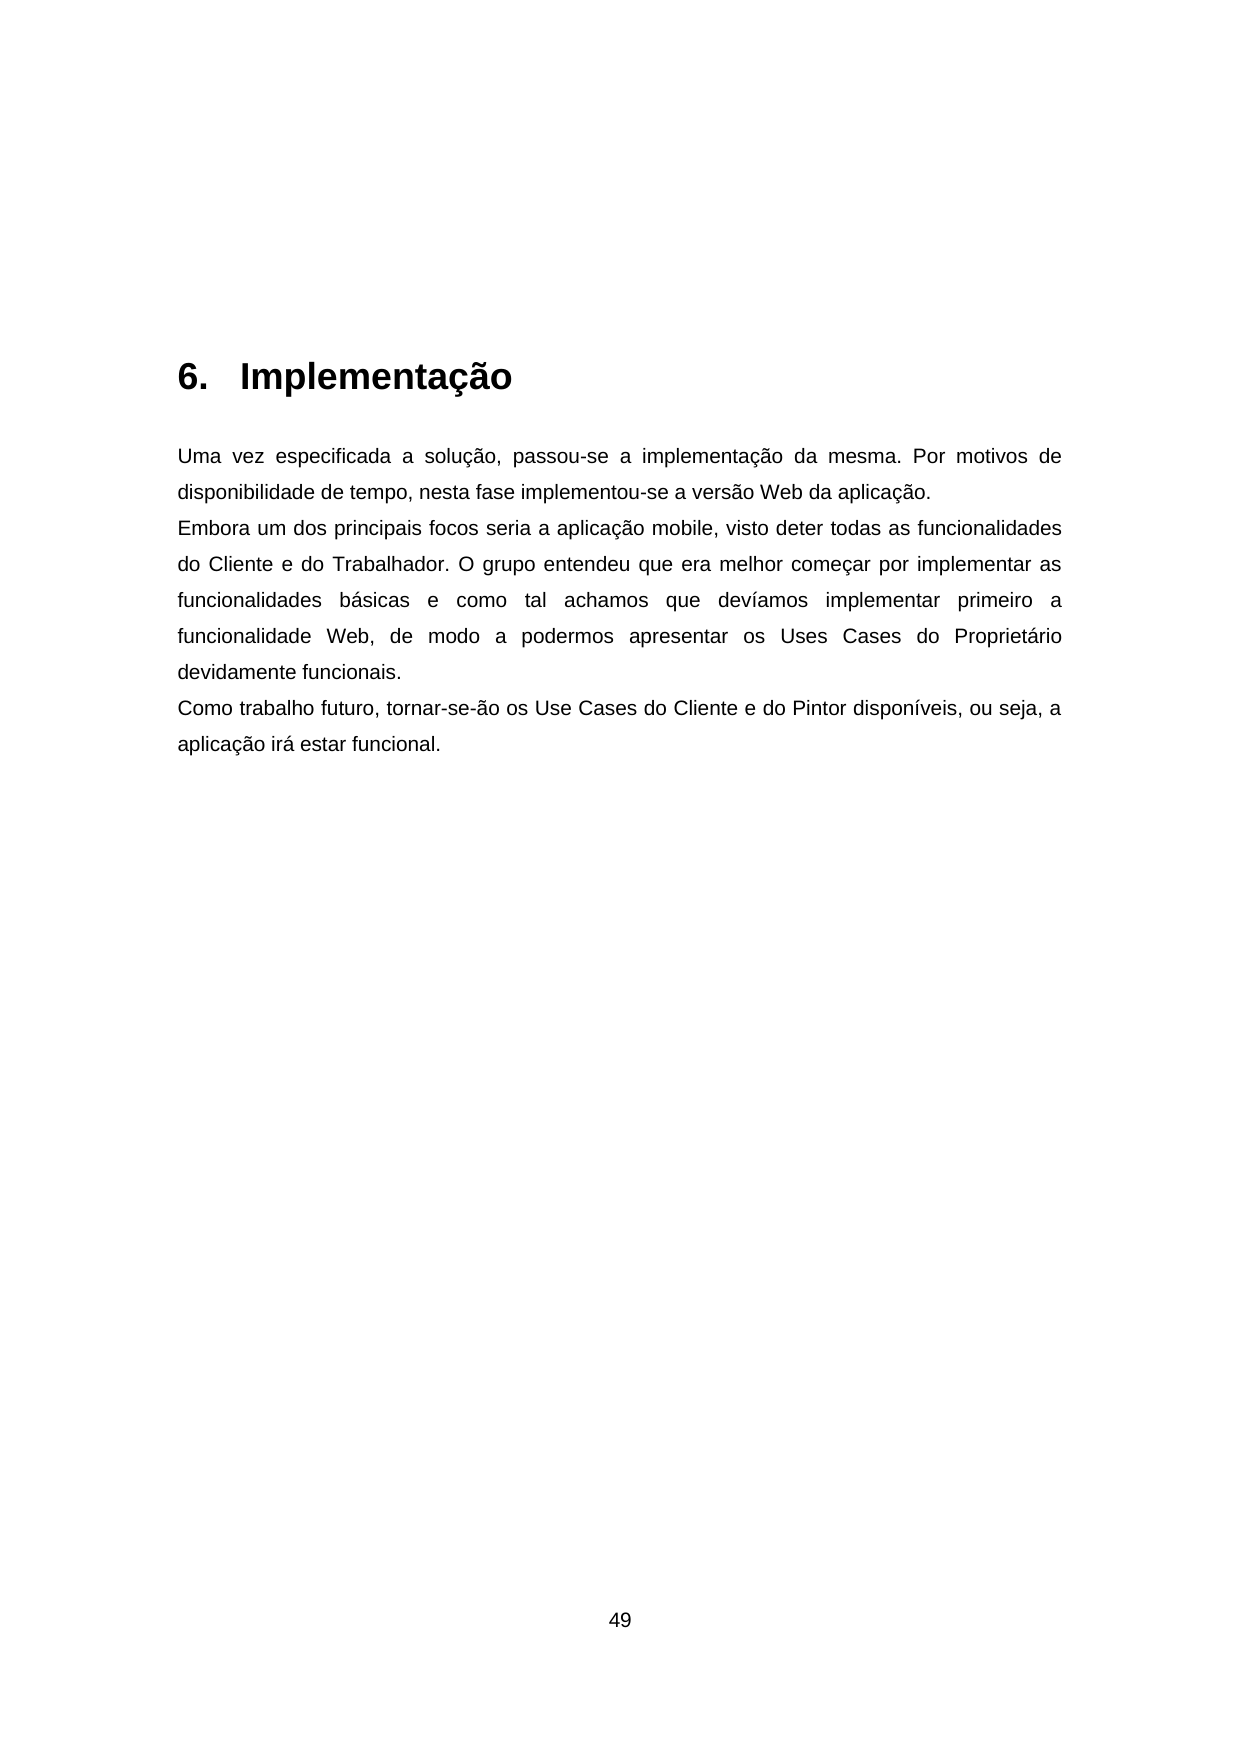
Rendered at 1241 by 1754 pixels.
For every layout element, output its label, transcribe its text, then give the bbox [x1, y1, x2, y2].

text Uma vez especificada a solução, passou-se a implementação da mesma. Por motivos de disponibilidade de tempo, nesta fase implementou-se a versão Web da aplicação. [177, 444, 1063, 504]
text Implementação [177, 354, 1063, 398]
text Como trabalho futuro, tornar-se-ão os Use Cases do Cliente e do Pintor disponíveis, ou seja, a aplicação irá estar funcional. [177, 696, 1063, 756]
text Embora um dos principais focos seria a aplicação mobile, visto deter todas as funcionalidades do Cliente e do Trabalhador. O grupo entendeu que era melhor começar por implementar as funcionalidades básicas e como tal achamos que devíamos implementar primeiro a funcionalidade Web, de modo a podermos apresentar os Uses Cases do Proprietário devidamente funcionais. [177, 516, 1063, 684]
